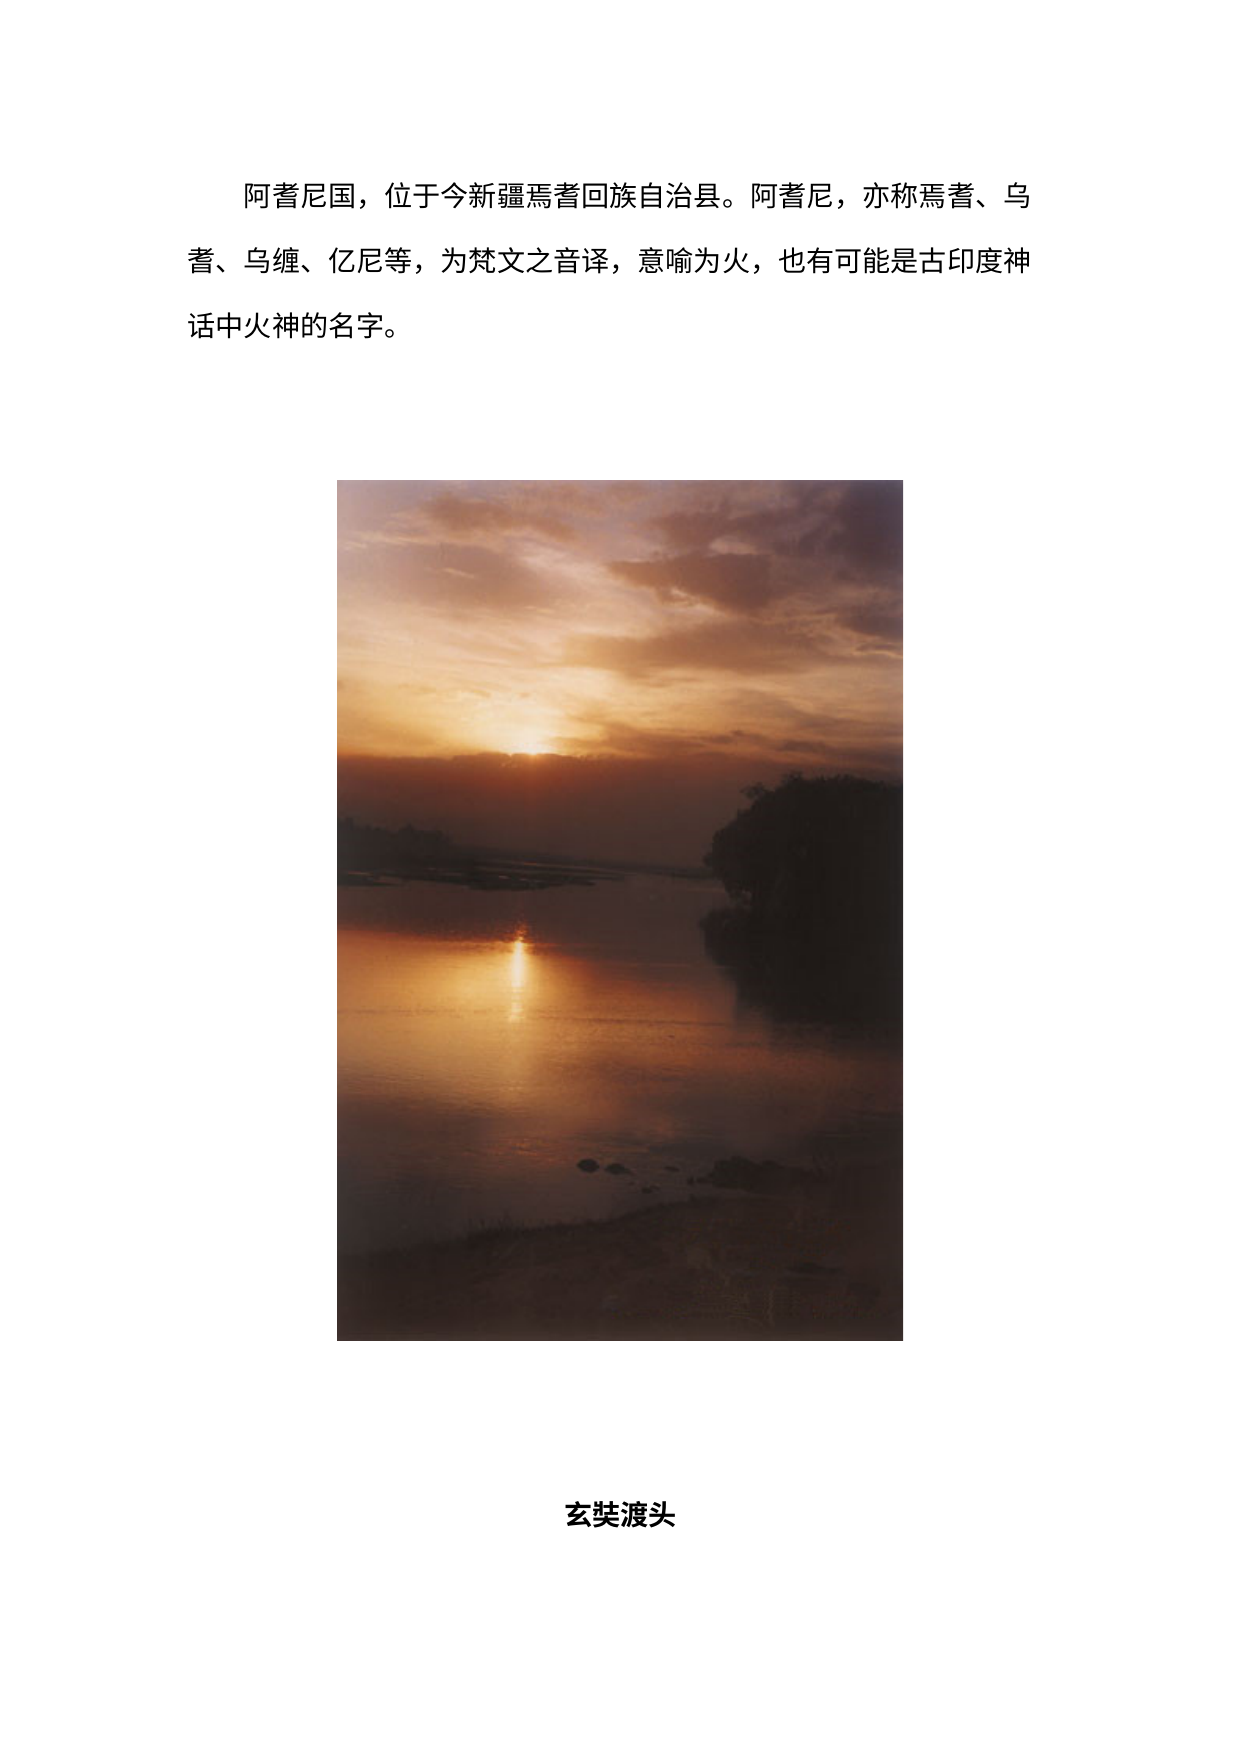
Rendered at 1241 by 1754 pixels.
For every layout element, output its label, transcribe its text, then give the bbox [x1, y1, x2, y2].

text 阿耆尼国，位于今新疆焉耆回族自治县。阿耆尼，亦称焉耆、乌耆、乌缠、亿尼等，为梵文之音译，意喻为火，也有可能是古印度神话中火神的名字。 [187, 162, 1053, 357]
picture [337, 480, 904, 1341]
text 玄奘渡头 [187, 1481, 1053, 1546]
